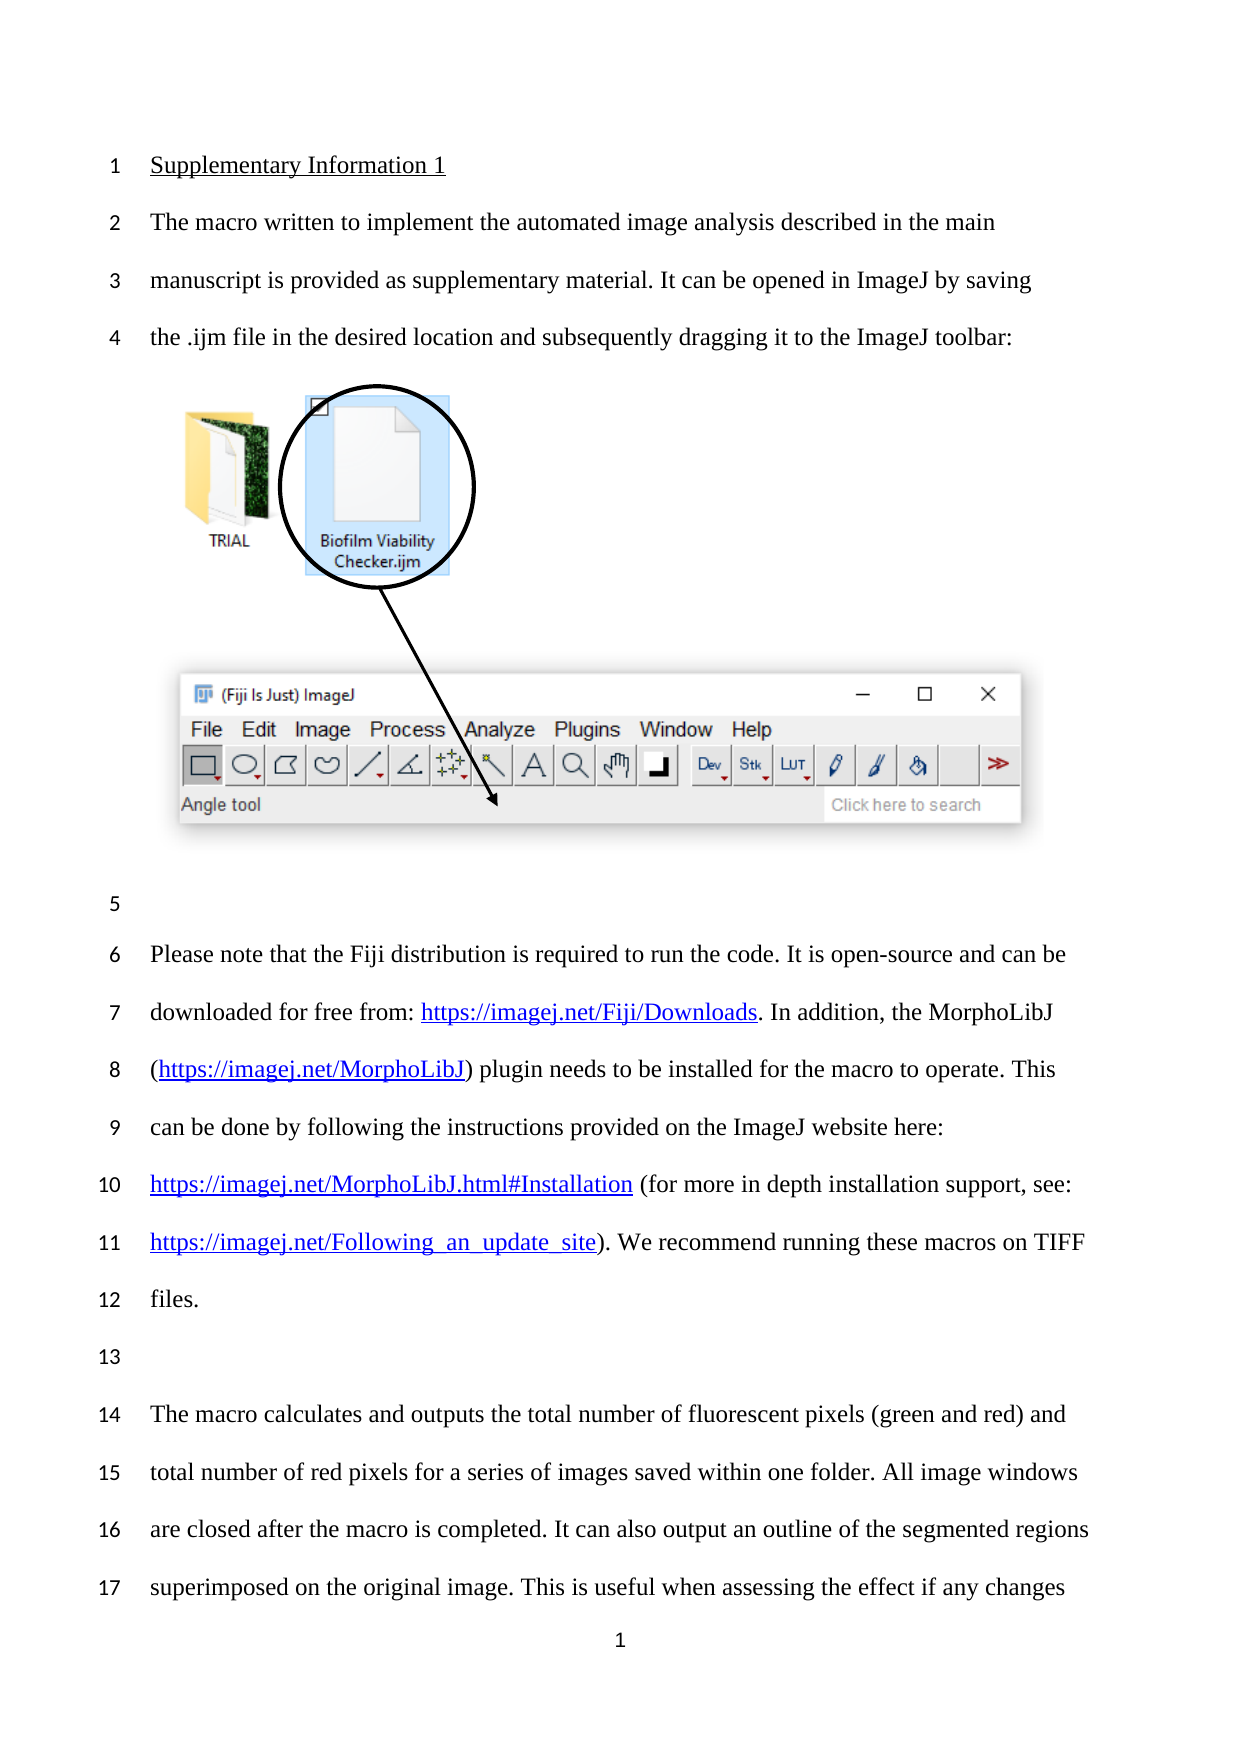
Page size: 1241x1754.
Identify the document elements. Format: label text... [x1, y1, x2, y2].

text Please note that the Fiji distribution is required to run the code. It is open-source and can be downloaded for free from: https://imagej.net/Fiji/Downloads. In addition, the MorphoLibJ (https://imagej.net/MorphoLibJ) plugin needs to be installed for the macro to operate. This can be done by following the instructions provided on the ImageJ website here: https://imagej.net/MorphoLibJ.html#Installation (for more in depth installation support, see: https://imagej.net/Following_an_update_site). We recommend running these macros on TIFF files. [150, 939, 1090, 1313]
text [150, 1399, 1090, 1601]
text The macro written to implement the automated image analysis described in the main manuscript is provided as supplementary material. It can be opened in ImageJ by saving the .ijm file in the desired location and subsequently dragging it to the ImageJ toolbar: [150, 207, 1090, 351]
picture [150, 380, 1044, 912]
text Supplementary Information 1 [150, 150, 1090, 179]
